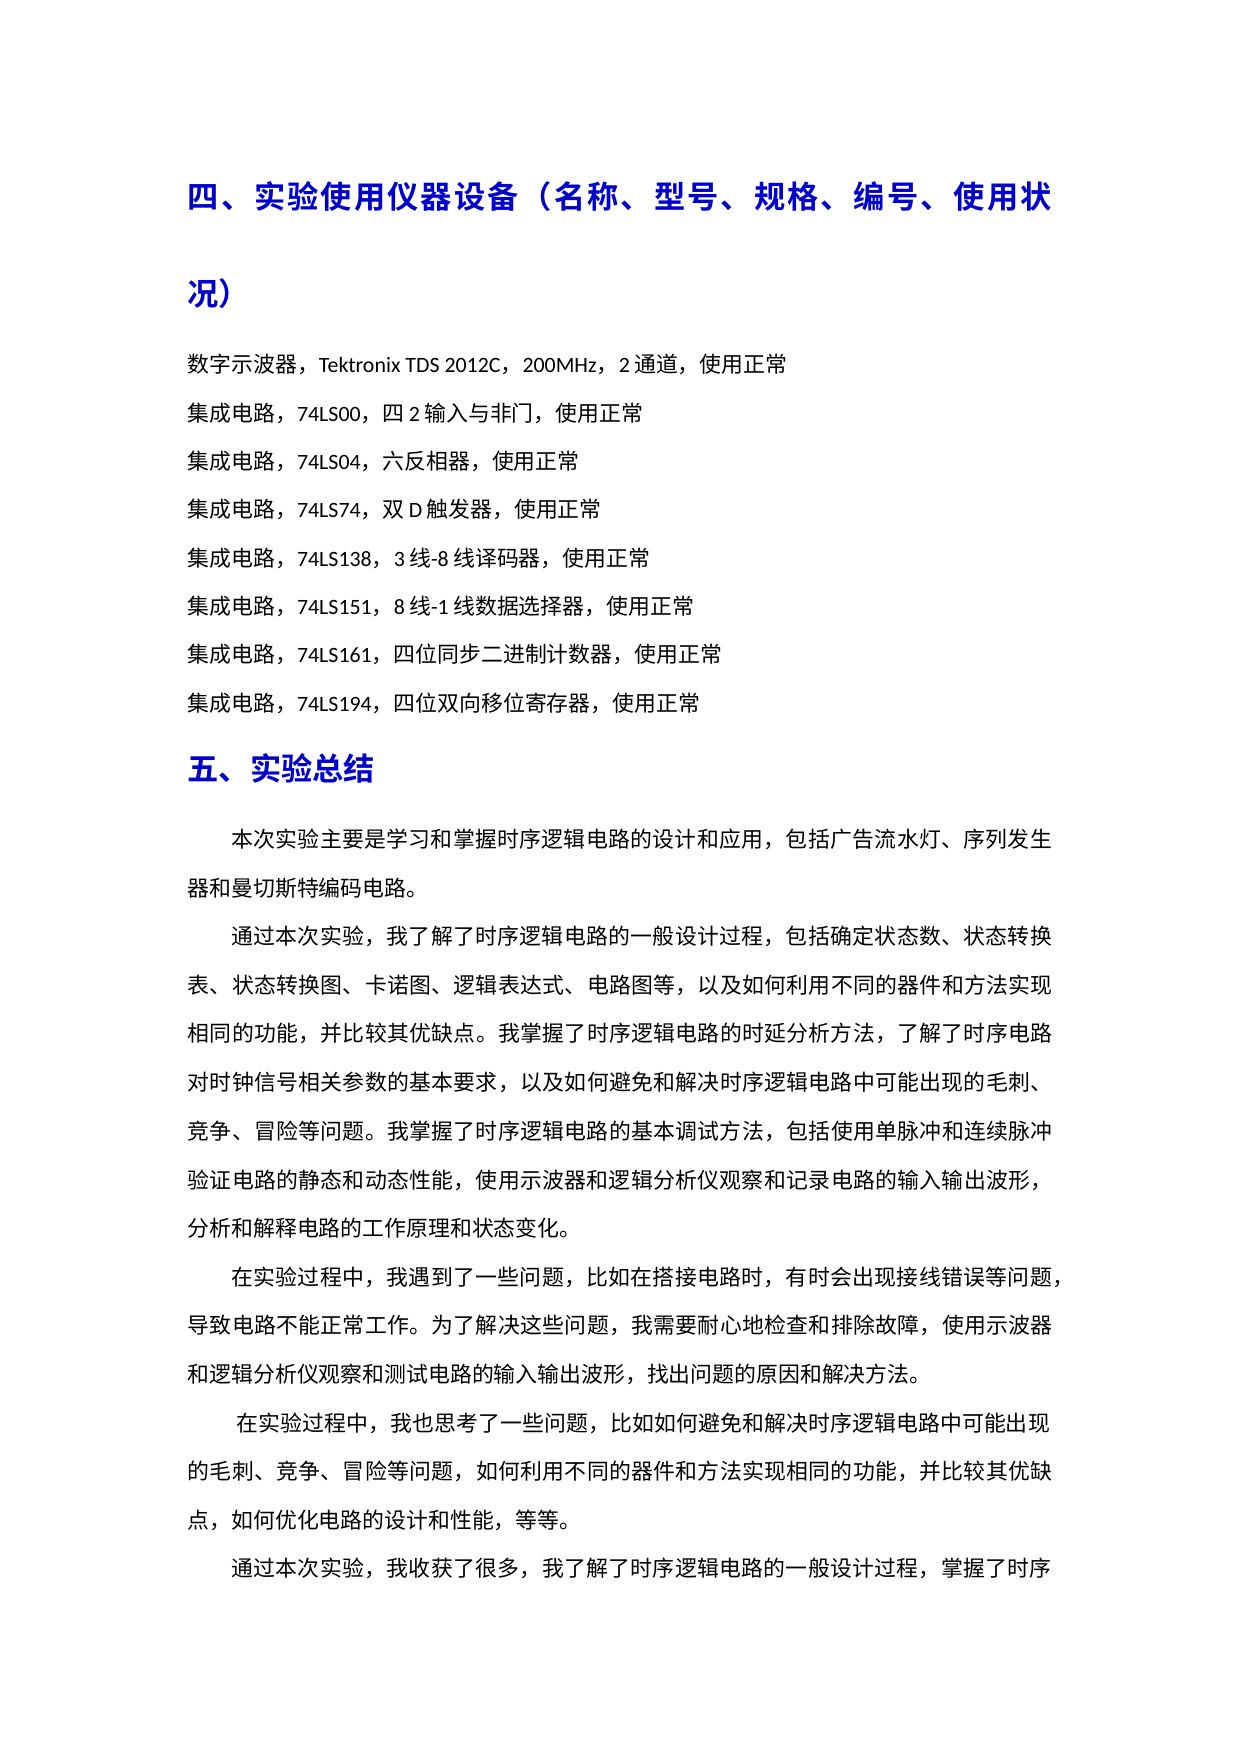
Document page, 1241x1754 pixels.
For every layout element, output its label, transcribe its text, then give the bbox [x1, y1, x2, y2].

text 五、实验总结 [187, 734, 1053, 799]
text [187, 1551, 1053, 1583]
text 集成电路，74LS04，六反相器，使用正常 [187, 444, 1053, 476]
text 集成电路，74LS194，四位双向移位寄存器，使用正常 [187, 685, 1053, 718]
text 数字示波器，Tektronix TDS 2012C，200MHz，2通道，使用正常 [187, 347, 1053, 379]
text 集成电路，74LS161，四位同步二进制计数器，使用正常 [187, 637, 1053, 669]
text 通过本次实验，我了解了时序逻辑电路的一般设计过程，包括确定状态数、状态转换表、状态转换图、卡诺图、逻辑表达式、电路图等，以及如何利用不同的器件和方法实现相同的功能，并比较其优缺点。我掌握了时序逻辑电路的时延分析方法，了解了时序电路对时钟信号相关参数的基本要求，以及如何避免和解决时序逻辑电路中可能出现的毛刺、竞争、冒险等问题。我掌握了时序逻辑电路的基本调试方法，包括使用单脉冲和连续脉冲验证电路的静态和动态性能，使用示波器和逻辑分析仪观察和记录电路的输入输出波形，分析和解释电路的工作原理和状态变化。 [187, 918, 1053, 1243]
text 集成电路，74LS00，四2输入与非门，使用正常 [187, 395, 1053, 428]
text 集成电路，74LS151，8线-1线数据选择器，使用正常 [187, 589, 1053, 621]
text 集成电路，74LS74，双D触发器，使用正常 [187, 492, 1053, 524]
text 本次实验主要是学习和掌握时序逻辑电路的设计和应用，包括广告流水灯、序列发生器和曼切斯特编码电路。 [187, 821, 1053, 903]
text 四、实验使用仪器设备（名称、型号、规格、编号、使用状况） [187, 162, 1053, 324]
text 在实验过程中，我也思考了一些问题，比如如何避免和解决时序逻辑电路中可能出现的毛刺、竞争、冒险等问题，如何利用不同的器件和方法实现相同的功能，并比较其优缺点，如何优化电路的设计和性能，等等。 [187, 1405, 1053, 1535]
text 集成电路，74LS138，3线-8线译码器，使用正常 [187, 540, 1053, 573]
text 在实验过程中，我遇到了一些问题，比如在搭接电路时，有时会出现接线错误等问题，导致电路不能正常工作。为了解决这些问题，我需要耐心地检查和排除故障，使用示波器和逻辑分析仪观察和测试电路的输入输出波形，找出问题的原因和解决方法。 [187, 1259, 1053, 1389]
